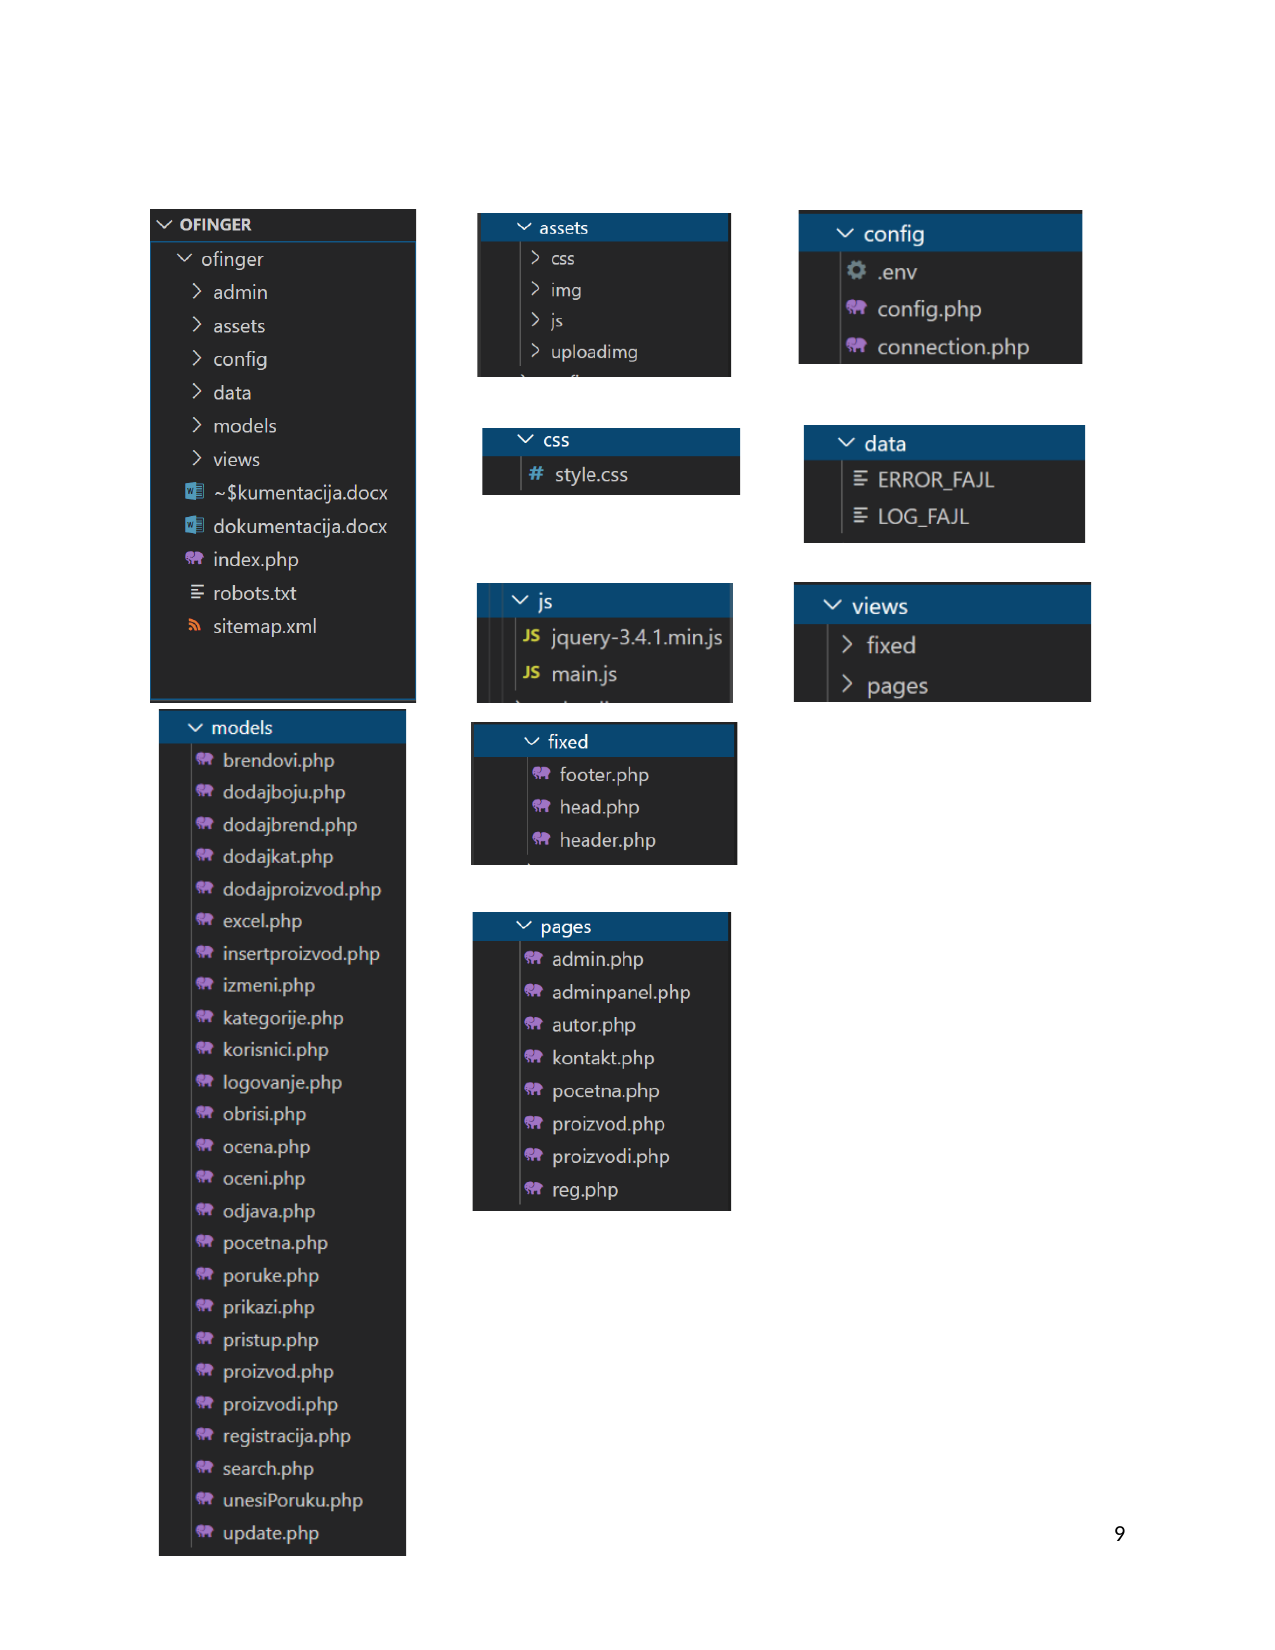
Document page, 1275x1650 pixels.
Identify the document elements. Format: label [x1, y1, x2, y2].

picture [793, 582, 1092, 702]
picture [472, 912, 732, 1211]
picture [150, 209, 417, 703]
picture [158, 709, 407, 1556]
picture [476, 583, 733, 703]
picture [803, 425, 1085, 543]
picture [482, 428, 741, 495]
picture [477, 213, 732, 377]
picture [798, 210, 1083, 364]
picture [471, 722, 738, 865]
